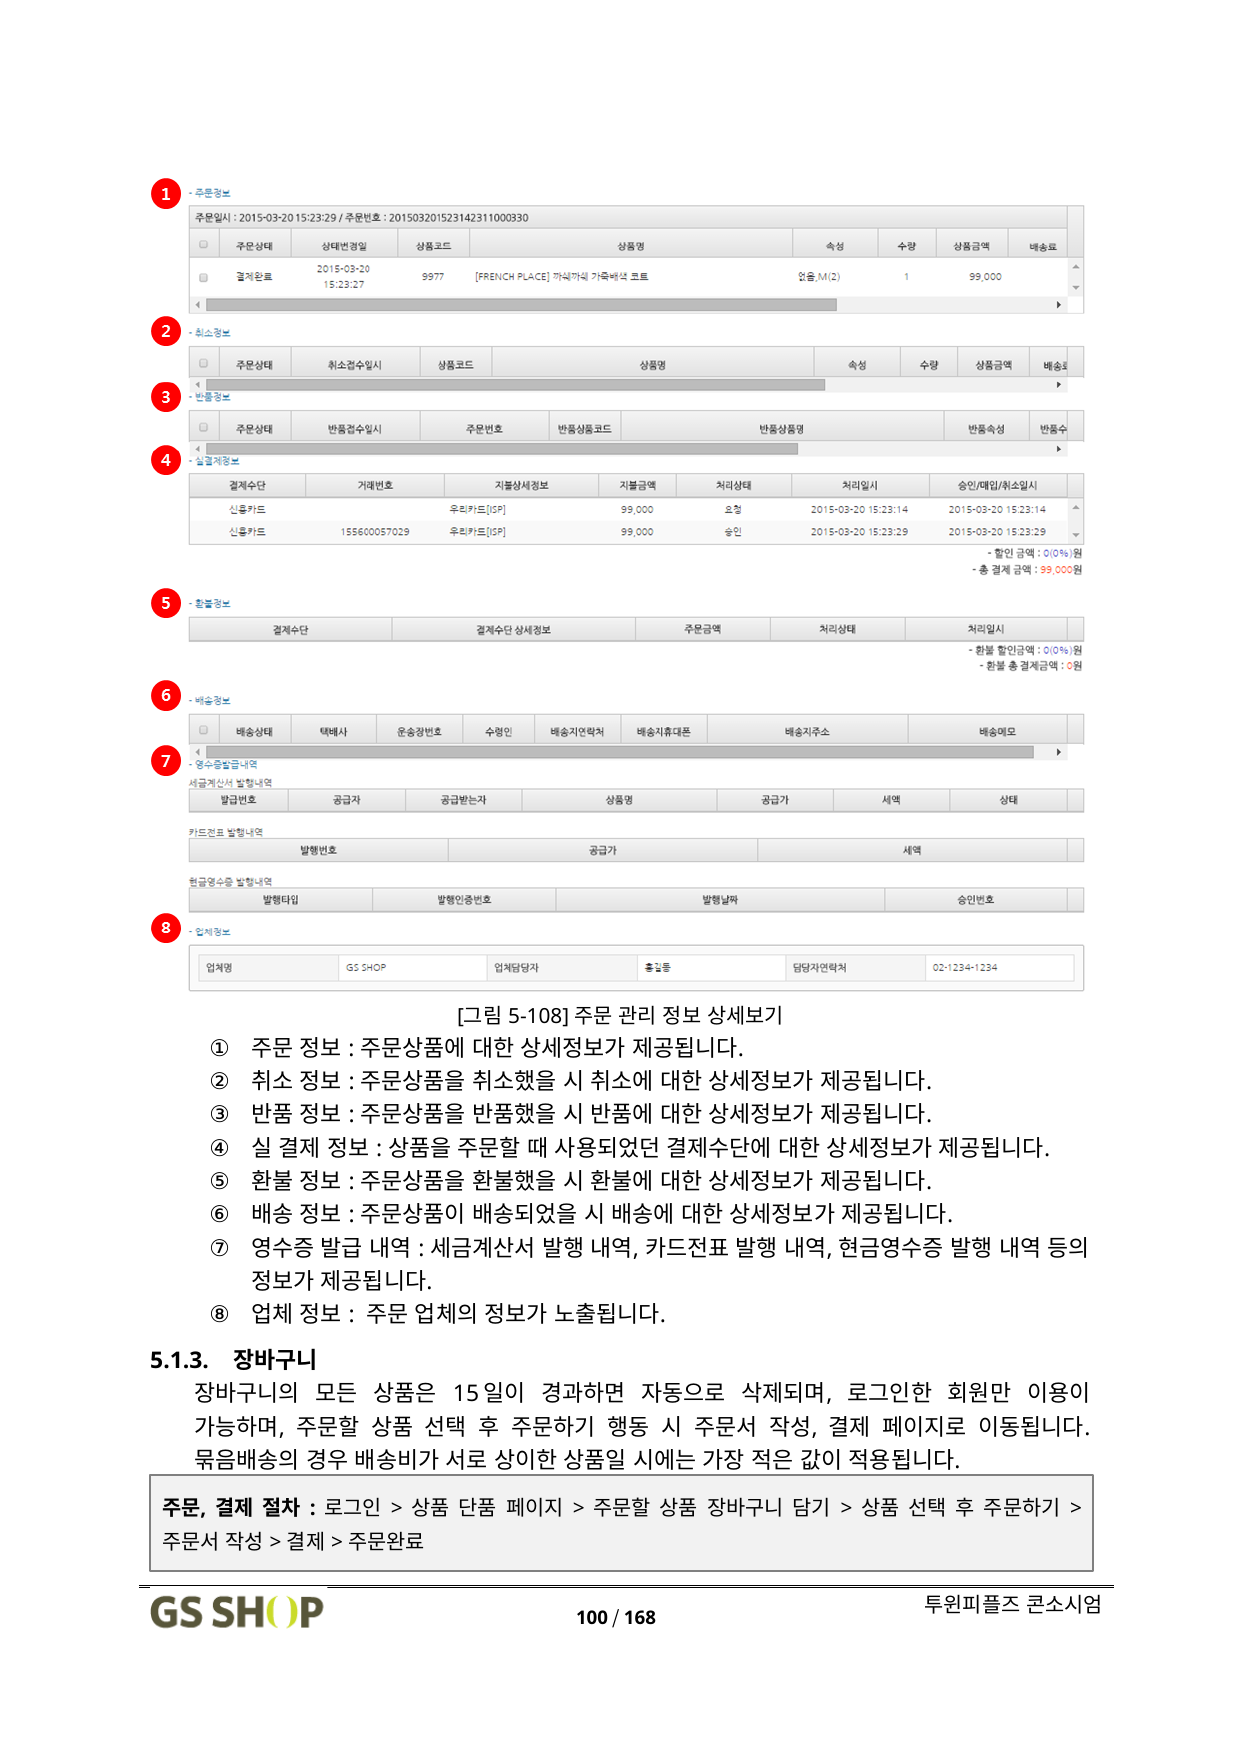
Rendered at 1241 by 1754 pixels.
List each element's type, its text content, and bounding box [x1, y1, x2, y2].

subtitle 영수증 발급 내역 : 세금계산서 발행 내역, 카드전표 발행 내역, 현금영수증 발행 내역 등의 정보가 제공됩니다. [209, 1229, 1090, 1296]
picture [150, 1587, 328, 1631]
subtitle 실 결제 정보 : 상품을 주문할 때 사용되었던 결제수단에 대한 상세정보가 제공됩니다. [209, 1129, 1090, 1163]
subtitle 환불 정보 : 주문상품을 환불했을 시 환불에 대한 상세정보가 제공됩니다. [209, 1163, 1090, 1196]
subtitle 반품 정보 : 주문상품을 반품했을 시 반품에 대한 상세정보가 제공됩니다. [209, 1096, 1090, 1129]
text 장바구니의 모든 상품은 15일이 경과하면 자동으로 삭제되며, 로그인한 회원만 이용이 가능하며, 주문할 상품 선택 후 주문하기 행동 시 주문서 작성, 결제 페이지로 이동됩니다. 묶음배송의 경우 배송비가 서로 상이한 상품일 시에는 가장 적은 값이 적용됩니다. [194, 1375, 1090, 1474]
picture [150, 177, 1091, 999]
subtitle 배송 정보 : 주문상품이 배송되었을 시 배송에 대한 상세정보가 제공됩니다. [209, 1196, 1090, 1229]
subtitle 취소 정보 : 주문상품을 취소했을 시 취소에 대한 상세정보가 제공됩니다. [209, 1063, 1090, 1096]
subtitle 주문 정보 : 주문상품에 대한 상세정보가 제공됩니다. [209, 1029, 1090, 1063]
subtitle 업체 정보 : 주문 업체의 정보가 노출됩니다. [209, 1296, 1090, 1329]
subtitle 장바구니 [150, 1342, 1067, 1375]
